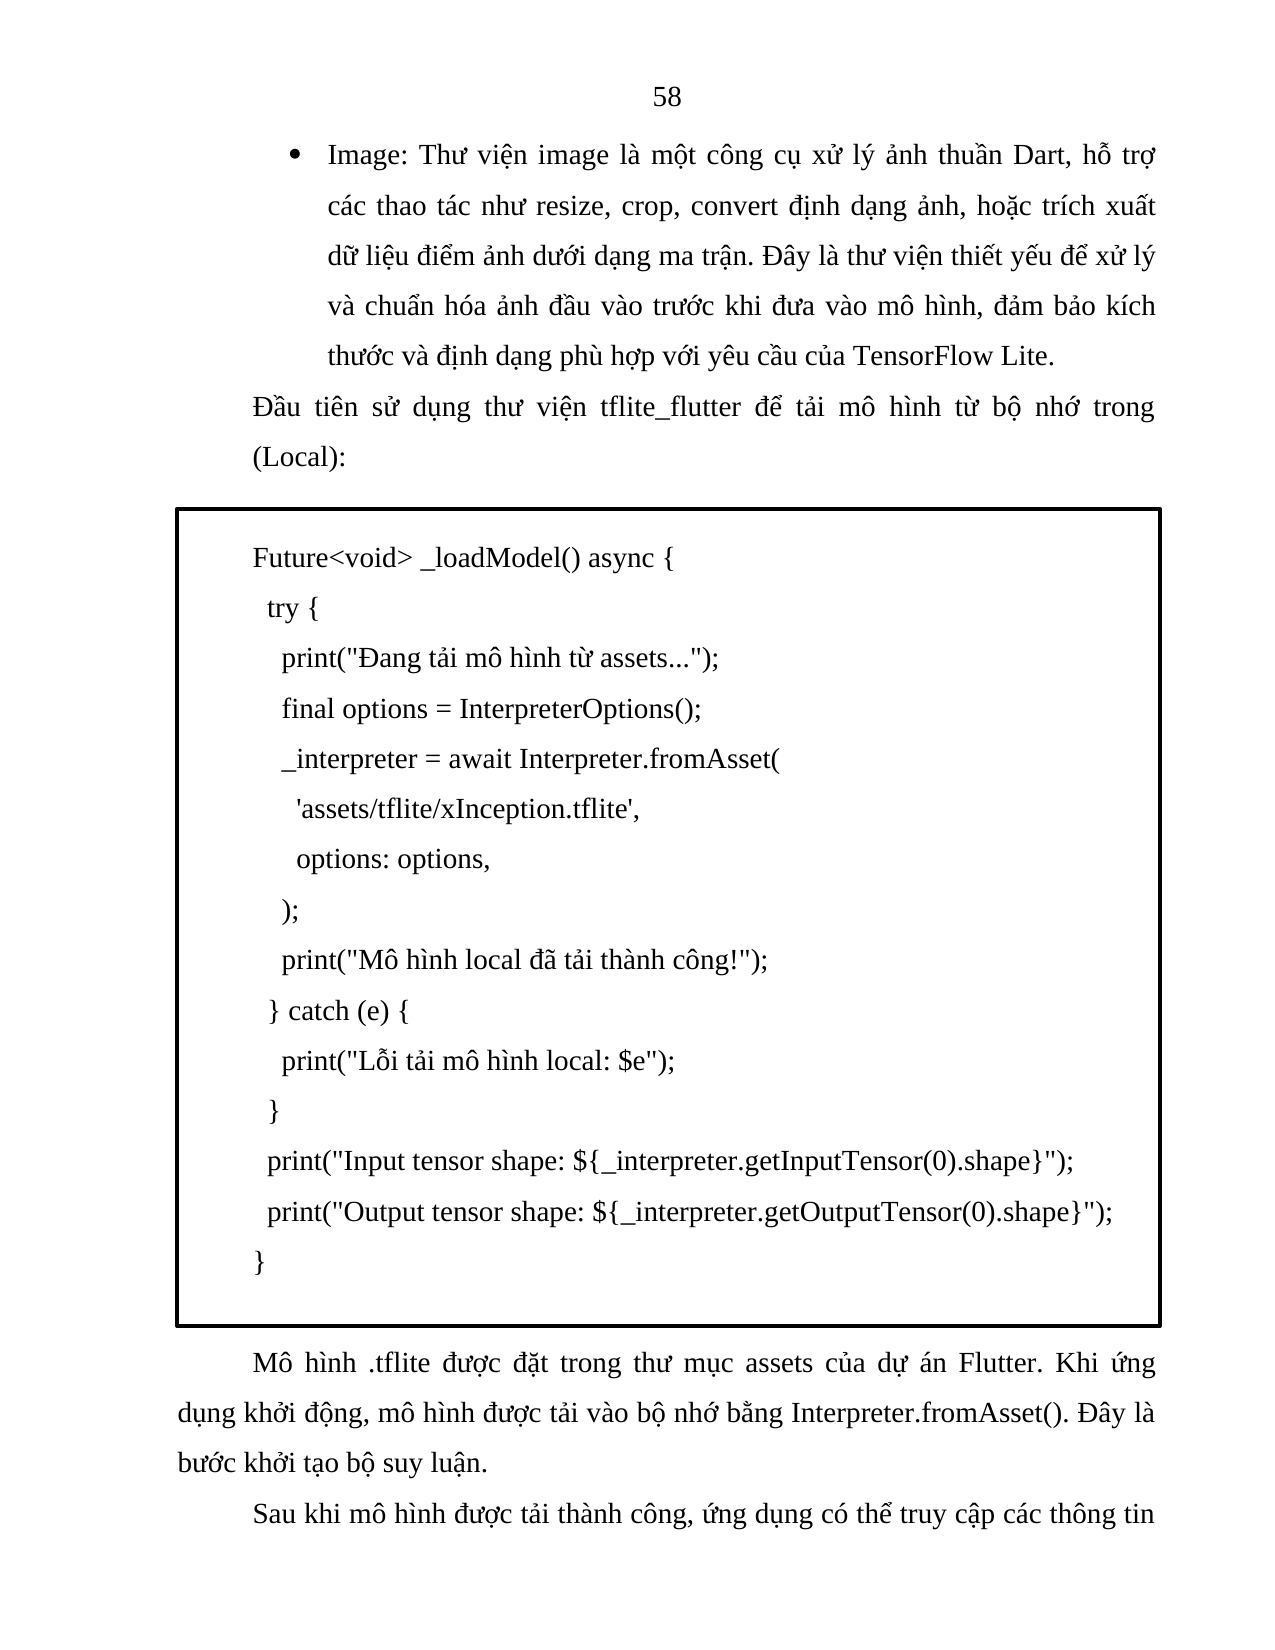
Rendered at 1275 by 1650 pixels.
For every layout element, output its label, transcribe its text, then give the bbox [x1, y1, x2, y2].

text Mô hình .tflite được đặt trong thư mục assets của dự án Flutter. Khi ứng dụng khởi động, mô hình được tải vào bộ nhớ bằng Interpreter.fromAsset(). Đây là bước khởi tạo bộ suy luận. [177, 1345, 1157, 1479]
text } [252, 1244, 1157, 1278]
text print("Output tensor shape: ${_interpreter.getOutputTensor(0).shape}"); [252, 1194, 1157, 1227]
text Future<void> _loadModel() async { [252, 540, 1157, 573]
text print("Đang tải mô hình từ assets..."); [252, 640, 1157, 674]
text final options = InterpreterOptions(); [252, 691, 1157, 724]
text Đầu tiên sử dụng thư viện tflite_flutter để tải mô hình từ bộ nhớ trong (Local): [252, 389, 1157, 473]
text print("Mô hình local đã tải thành công!"); [252, 942, 1157, 976]
text print("Lỗi tải mô hình local: $e"); [252, 1043, 1157, 1076]
text 'assets/tflite/xInception.tflite', [252, 791, 1157, 825]
text } catch (e) { [252, 993, 1157, 1026]
text } [252, 1093, 1157, 1127]
text ); [252, 892, 1157, 926]
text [177, 1496, 1157, 1529]
text options: options, [252, 842, 1157, 875]
text try { [252, 590, 1157, 624]
list Image: Thư viện image là một công cụ xử lý ảnh thuần Dart, hỗ trợ các thao tác như resize, crop, convert định dạng ảnh, hoặc trích xuất dữ liệu điểm ảnh dưới dạng ma trận. Đây là thư viện thiết yếu để xử lý và chuẩn hóa ảnh đầu vào trước khi đưa vào mô hình, đảm bảo kích thước và định dạng phù hợp với yêu cầu của TensorFlow Lite. [290, 137, 1157, 372]
text _interpreter = await Interpreter.fromAsset( [252, 741, 1157, 774]
text print("Input tensor shape: ${_interpreter.getInputTensor(0).shape}"); [252, 1143, 1157, 1177]
